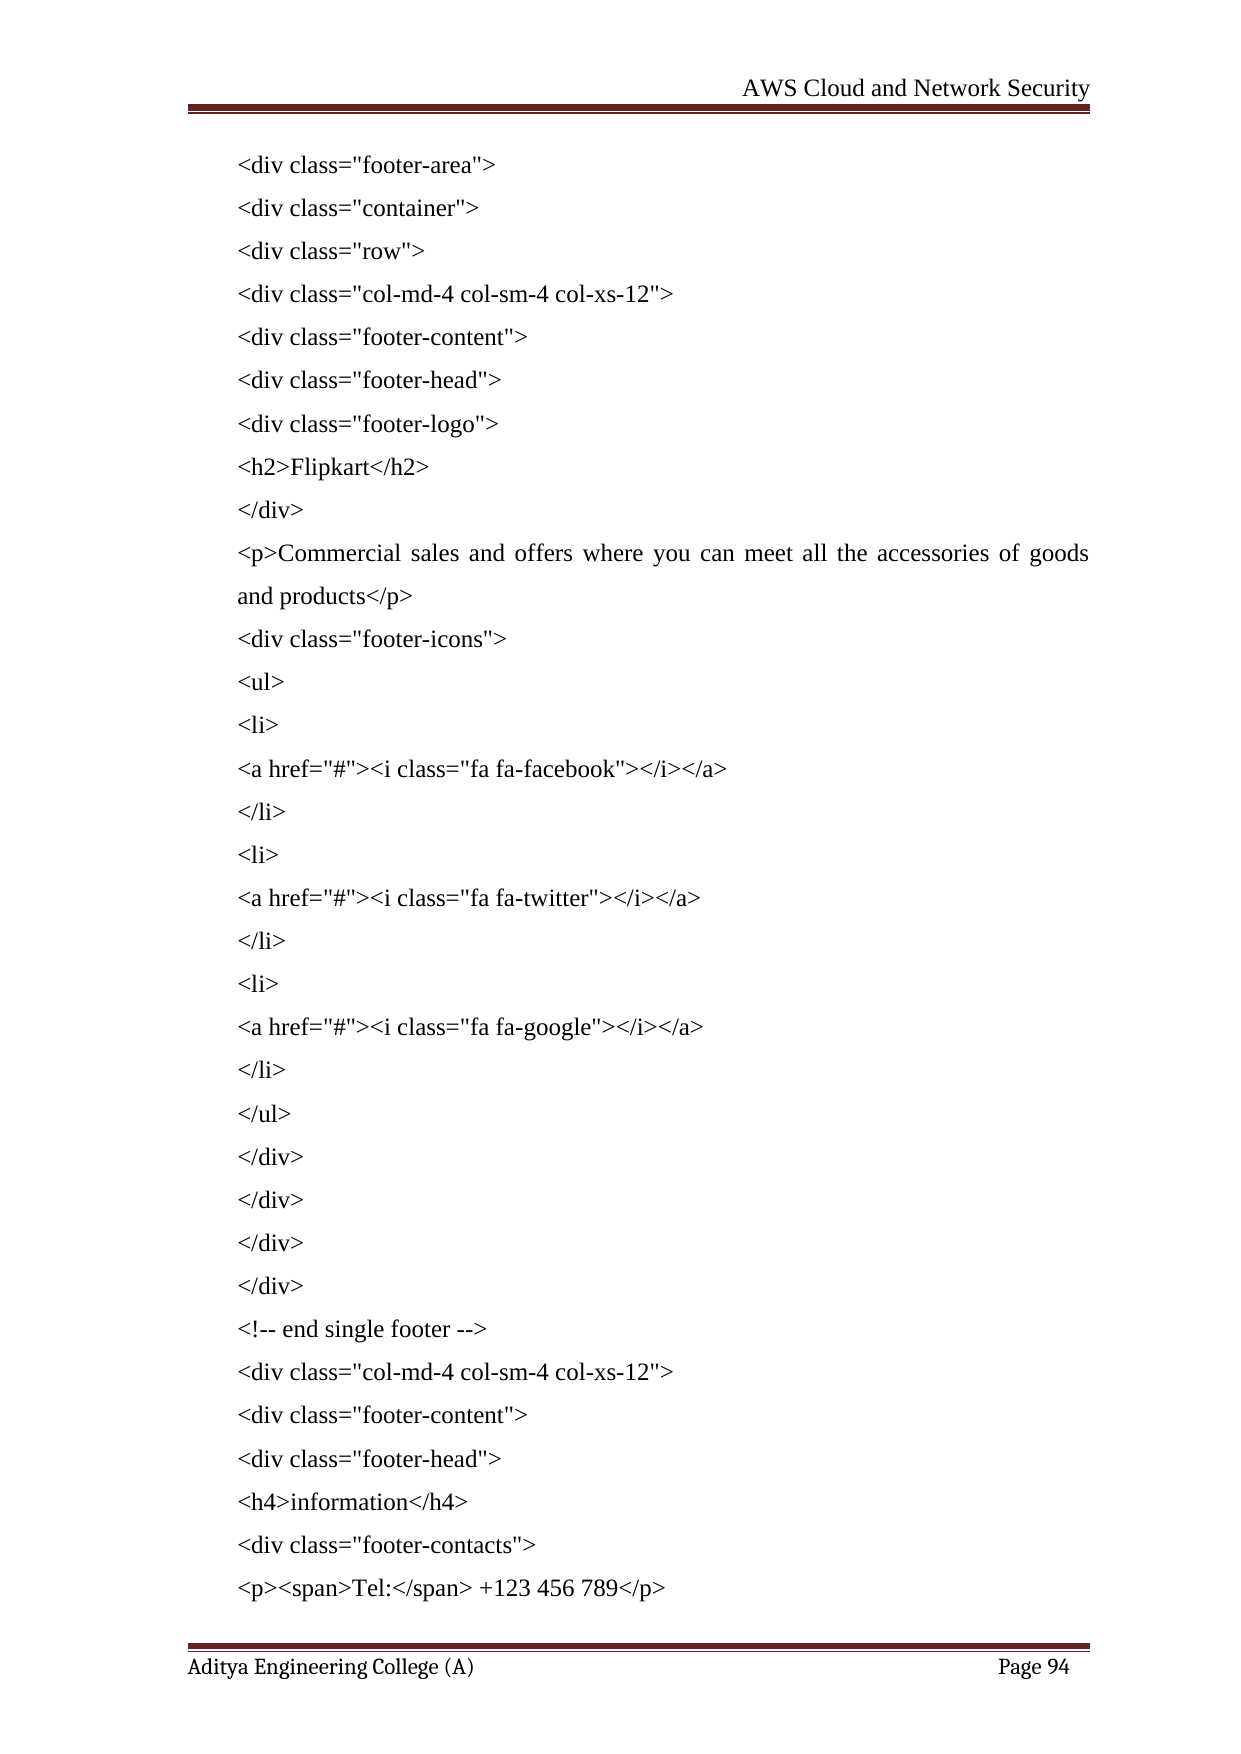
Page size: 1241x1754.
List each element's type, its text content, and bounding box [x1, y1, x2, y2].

text <a href="#"><i class="fa fa-google"></i></a> [237, 1012, 1090, 1041]
text <li> [237, 711, 1090, 739]
text <div class="footer-head"> [237, 366, 1090, 394]
text </li> [237, 1056, 1090, 1084]
text <a href="#"><i class="fa fa-twitter"></i></a> [237, 883, 1090, 912]
text <div class="col-md-4 col-sm-4 col-xs-12"> [237, 279, 1090, 308]
text <p><span>Tel:</span> +123 456 789</p> [237, 1573, 1090, 1602]
text <div class="col-md-4 col-sm-4 col-xs-12"> [237, 1357, 1090, 1386]
text <div class="footer-content"> [237, 322, 1090, 351]
text </li> [237, 926, 1090, 955]
text <ul> [237, 667, 1090, 696]
text <div class="footer-head"> [237, 1444, 1090, 1472]
text <li> [237, 969, 1090, 998]
text <h4>information</h4> [237, 1487, 1090, 1516]
text </div> [237, 1271, 1090, 1300]
text <!-- end single footer --> [237, 1314, 1090, 1343]
text </div> [237, 1185, 1090, 1214]
text <div class="footer-area"> [237, 150, 1090, 179]
text </div> [237, 1228, 1090, 1257]
text <p>Commercial sales and offers where you can meet all the accessories of goods and products</p> [237, 538, 1090, 610]
text </li> [237, 797, 1090, 826]
text </div> [237, 1142, 1090, 1171]
text <div class="footer-content"> [237, 1401, 1090, 1429]
text <h2>Flipkart</h2> [237, 452, 1090, 481]
text <div class="footer-icons"> [237, 624, 1090, 653]
text <div class="row"> [237, 236, 1090, 265]
text <a href="#"><i class="fa fa-facebook"></i></a> [237, 754, 1090, 782]
text </ul> [237, 1099, 1090, 1127]
text </div> [237, 495, 1090, 524]
text <div class="footer-contacts"> [237, 1530, 1090, 1559]
text <div class="footer-logo"> [237, 409, 1090, 437]
text <div class="container"> [237, 193, 1090, 222]
text <li> [237, 840, 1090, 869]
